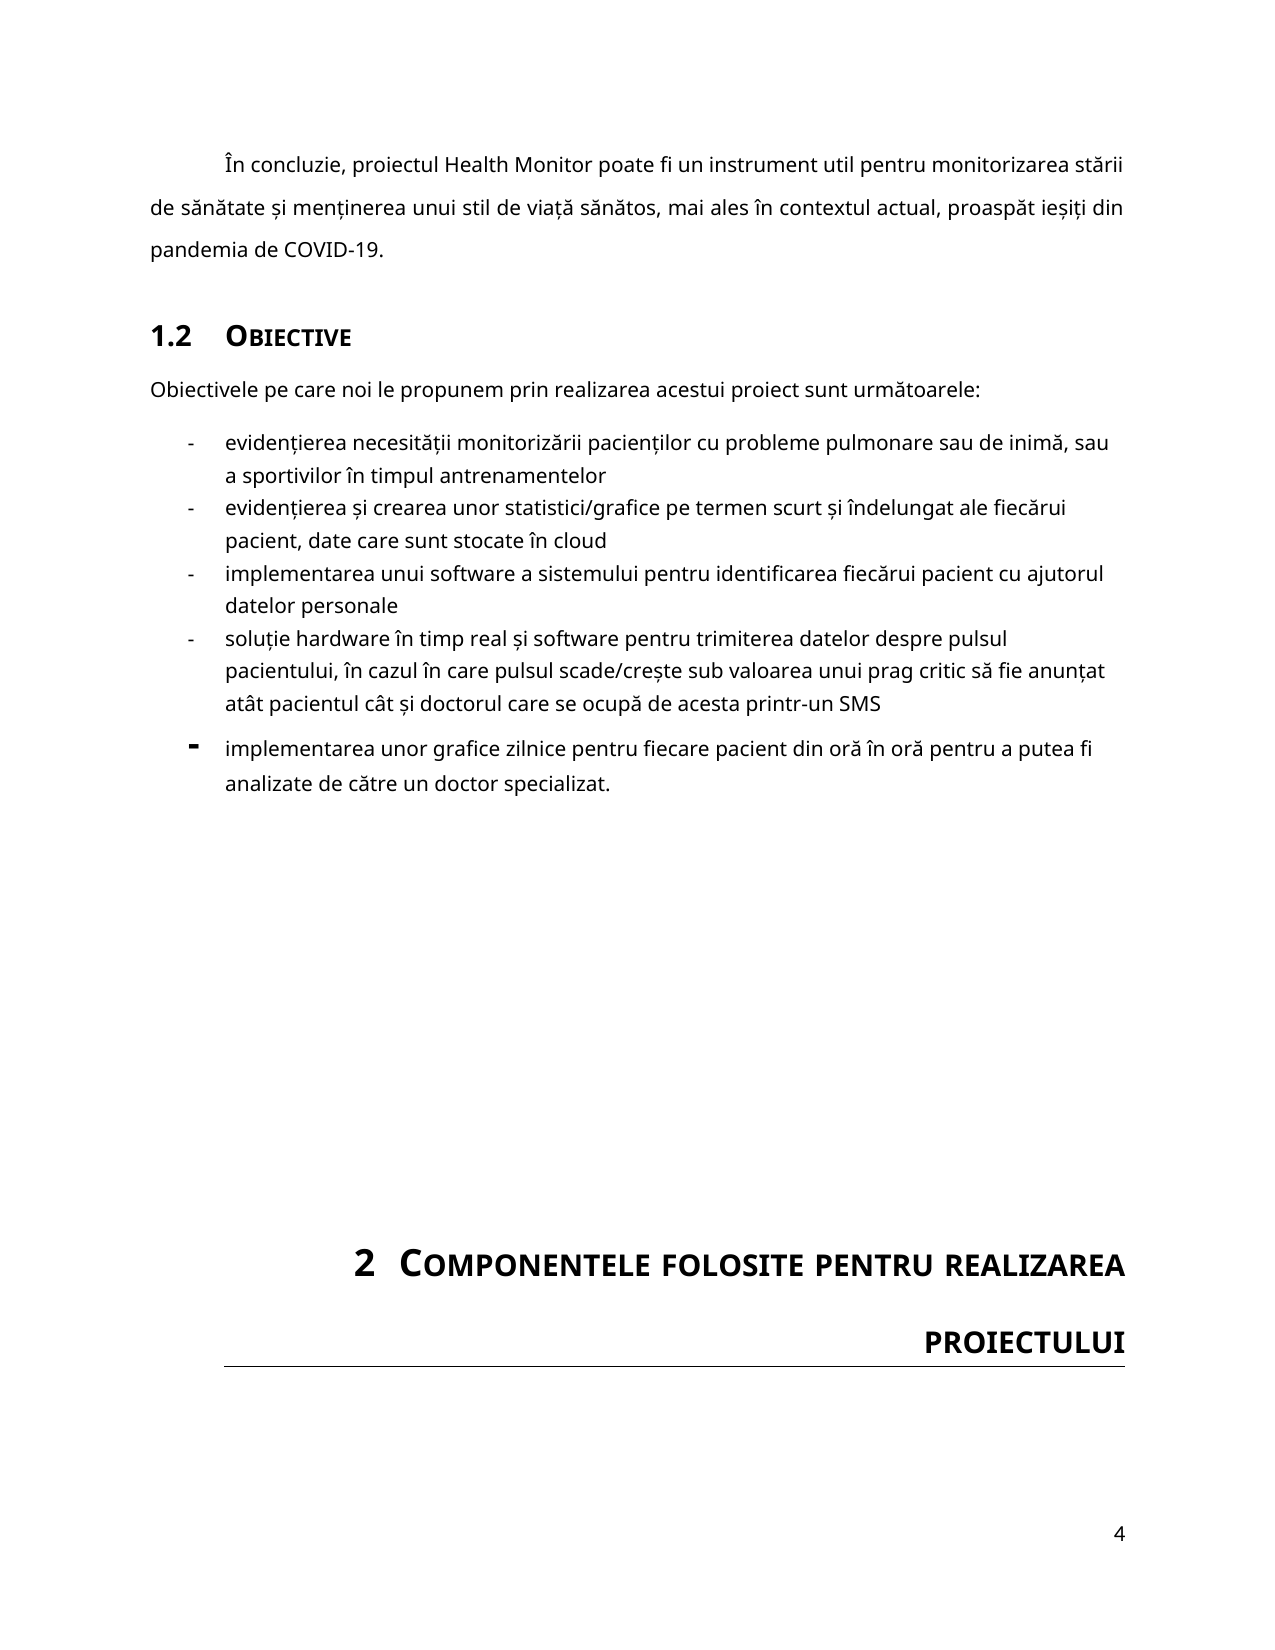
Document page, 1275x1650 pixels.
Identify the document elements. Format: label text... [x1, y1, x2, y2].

list implementarea unui software a sistemului pentru identificarea fiecărui pacient cu ajutorul datelor personale [187, 559, 1125, 620]
list evidențierea și crearea unor statistici/grafice pe termen scurt și îndelungat ale fiecărui pacient, date care sunt stocate în cloud [187, 493, 1125, 554]
list soluție hardware în timp real și software pentru trimiterea datelor despre pulsul pacientului, în cazul în care pulsul scade/crește sub valoarea unui prag critic să fie anunțat atât pacientul cât și doctorul care se ocupă de acesta printr-un SMS [187, 624, 1125, 717]
list implementarea unor grafice zilnice pentru fiecare pacient din oră în oră pentru a putea fi analizate de către un doctor specializat. [187, 722, 1125, 797]
list evidențierea necesității monitorizării pacienților cu probleme pulmonare sau de inimă, sau a sportivilor în timpul antrenamentelor [187, 428, 1125, 489]
subtitle Obiective [150, 315, 1125, 355]
subtitle Componentele folosite pentru realizarea proiectului [224, 1237, 1125, 1366]
text În concluzie, proiectul Health Monitor poate fi un instrument util pentru monitorizarea stării de sănătate și menținerea unui stil de viață sănătos, mai ales în contextul actual, proaspăt ieșiți din pandemia de COVID-19. [150, 150, 1125, 264]
text Obiectivele pe care noi le propunem prin realizarea acestui proiect sunt următoarele: [150, 375, 1125, 403]
